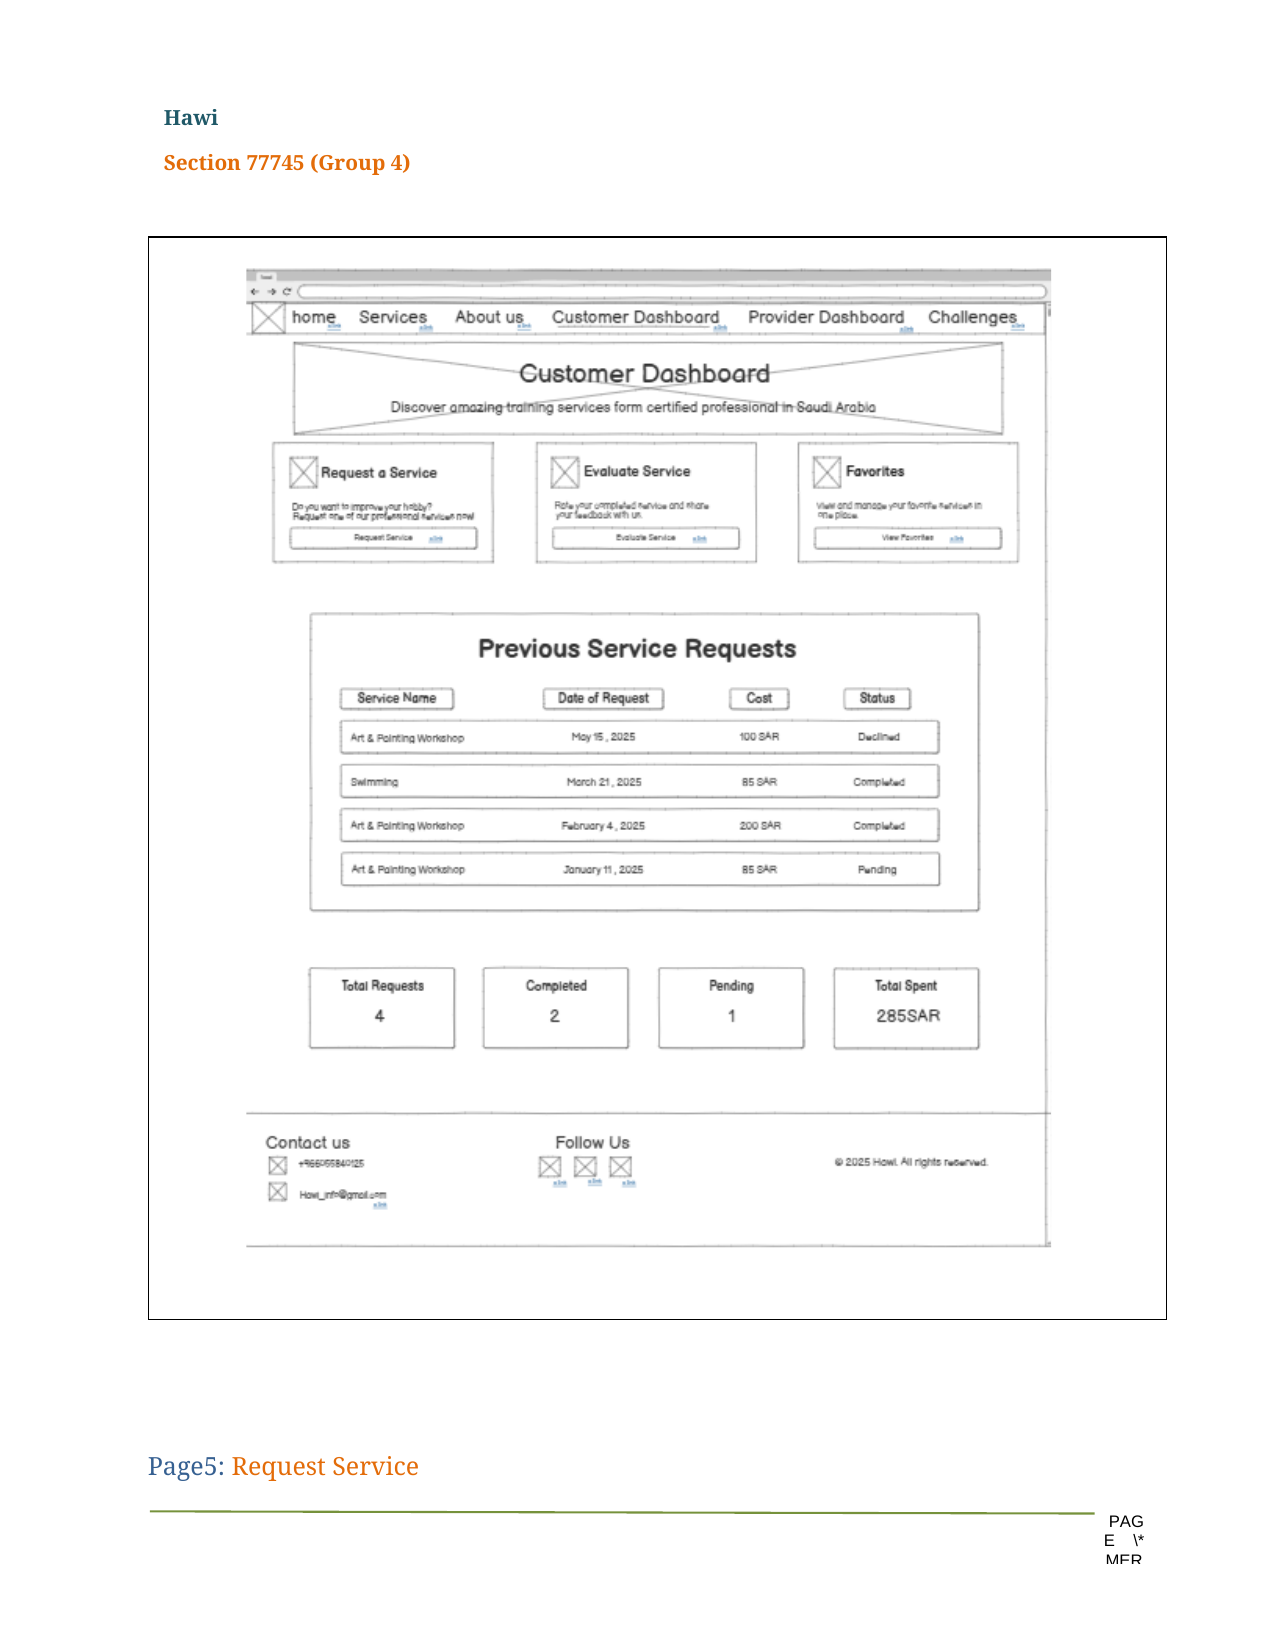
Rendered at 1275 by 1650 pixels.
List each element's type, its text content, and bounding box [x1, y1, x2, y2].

text Page5: Request Service [148, 1449, 1167, 1483]
table_cell [149, 238, 1166, 1319]
picture [244, 267, 1050, 1246]
